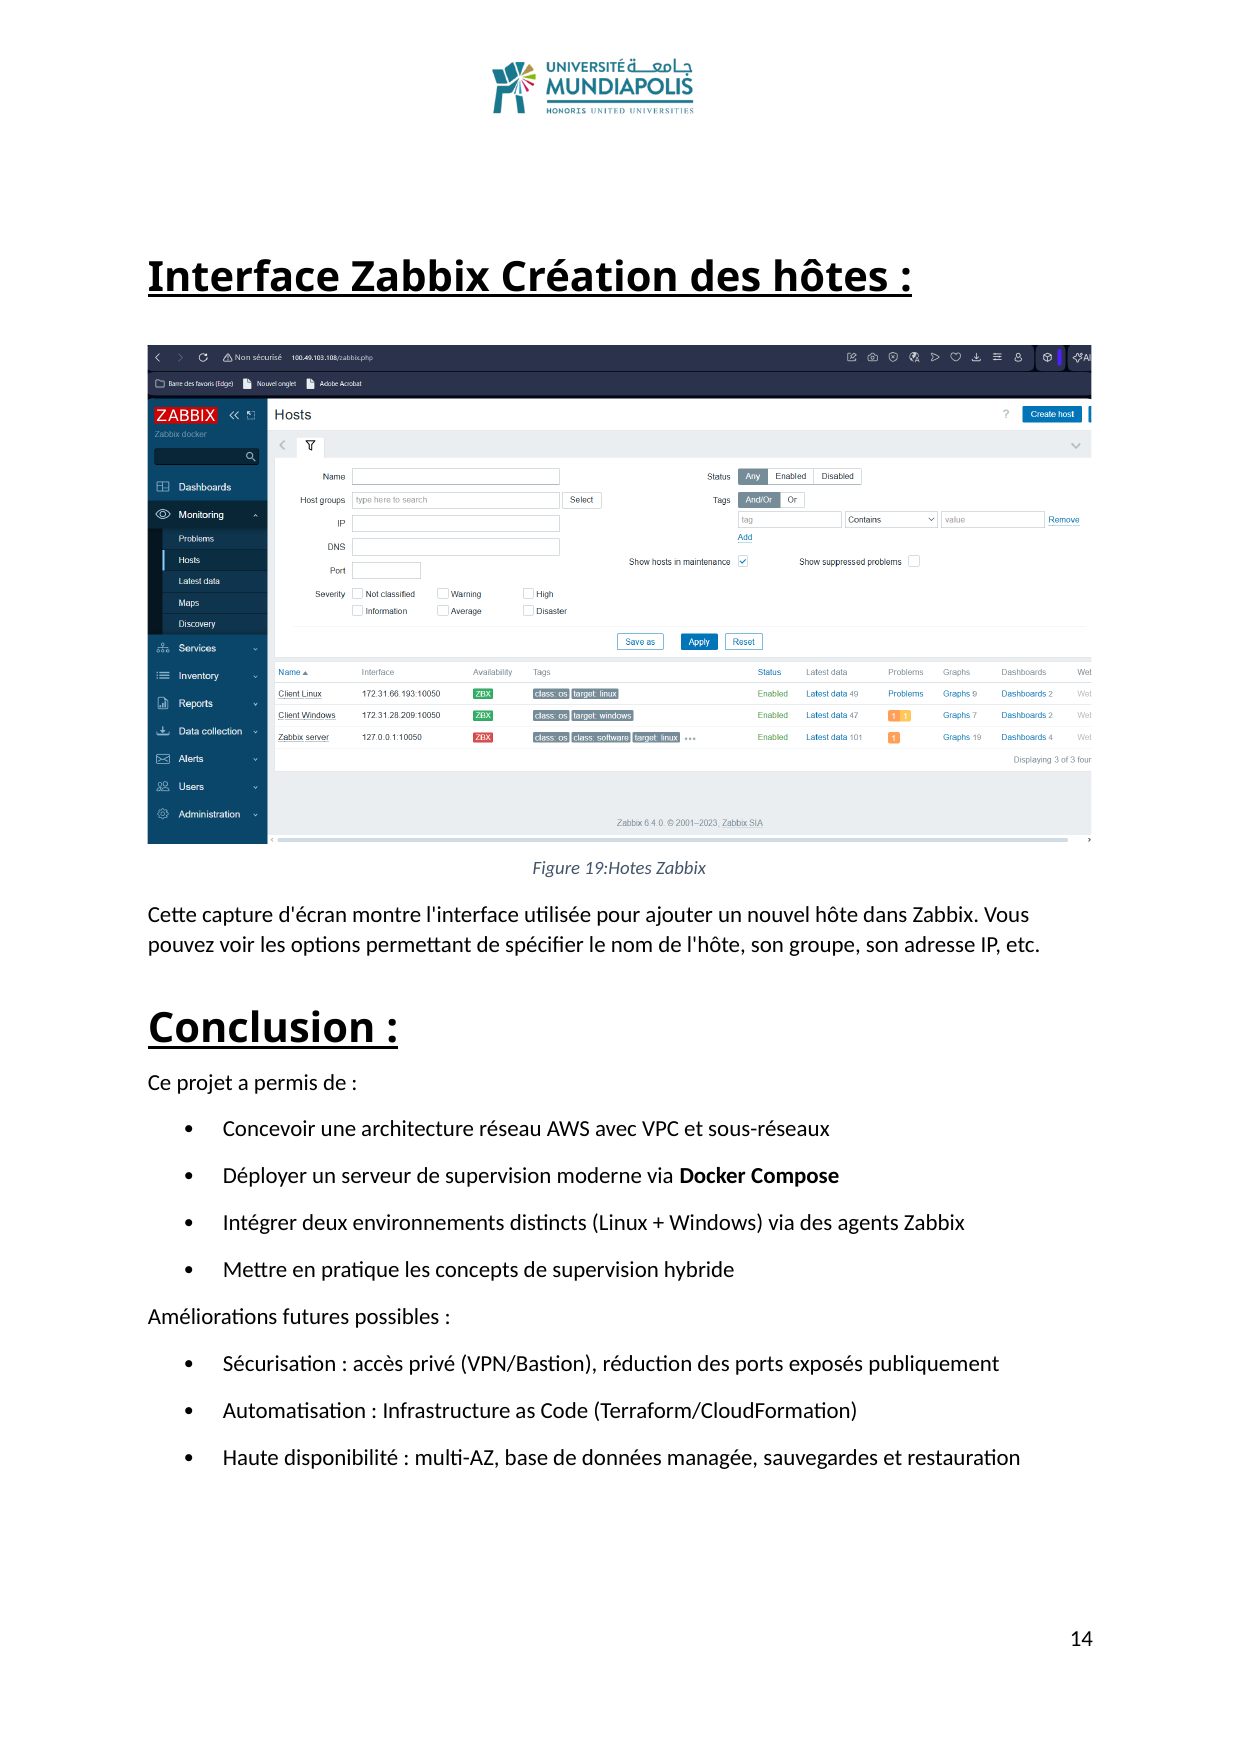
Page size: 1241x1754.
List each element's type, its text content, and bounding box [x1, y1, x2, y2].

list Concevoir une architecture réseau AWS avec VPC et sous-réseaux [185, 1114, 1093, 1142]
text Améliorations futures possibles : [148, 1302, 1093, 1330]
text Ce projet a permis de : [148, 1068, 1093, 1096]
list Intégrer deux environnements distincts (Linux + Windows) via des agents Zabbix [185, 1208, 1093, 1236]
picture [408, 0, 777, 172]
list Mettre en pratique les concepts de supervision hybride [185, 1255, 1093, 1283]
list Déployer un serveur de supervision moderne via Docker Compose [185, 1161, 1093, 1189]
text Cette capture d'écran montre l'interface utilisée pour ajouter un nouvel hôte dans Zabbix. Vous pouvez voir les options permettant de spécifier le nom de l'hôte, son groupe, son adresse IP, etc. [148, 900, 1093, 958]
picture [147, 345, 1092, 844]
list Automatisation : Infrastructure as Code (Terraform/CloudFormation) [185, 1396, 1093, 1424]
list Haute disponibilité : multi-AZ, base de données managée, sauvegardes et restauration [185, 1443, 1093, 1471]
list Sécurisation : accès privé (VPN/Bastion), réduction des ports exposés publiquement [185, 1349, 1093, 1377]
subtitle Interface Zabbix Création des hôtes : [148, 246, 1093, 303]
subtitle Conclusion : [148, 998, 1093, 1055]
